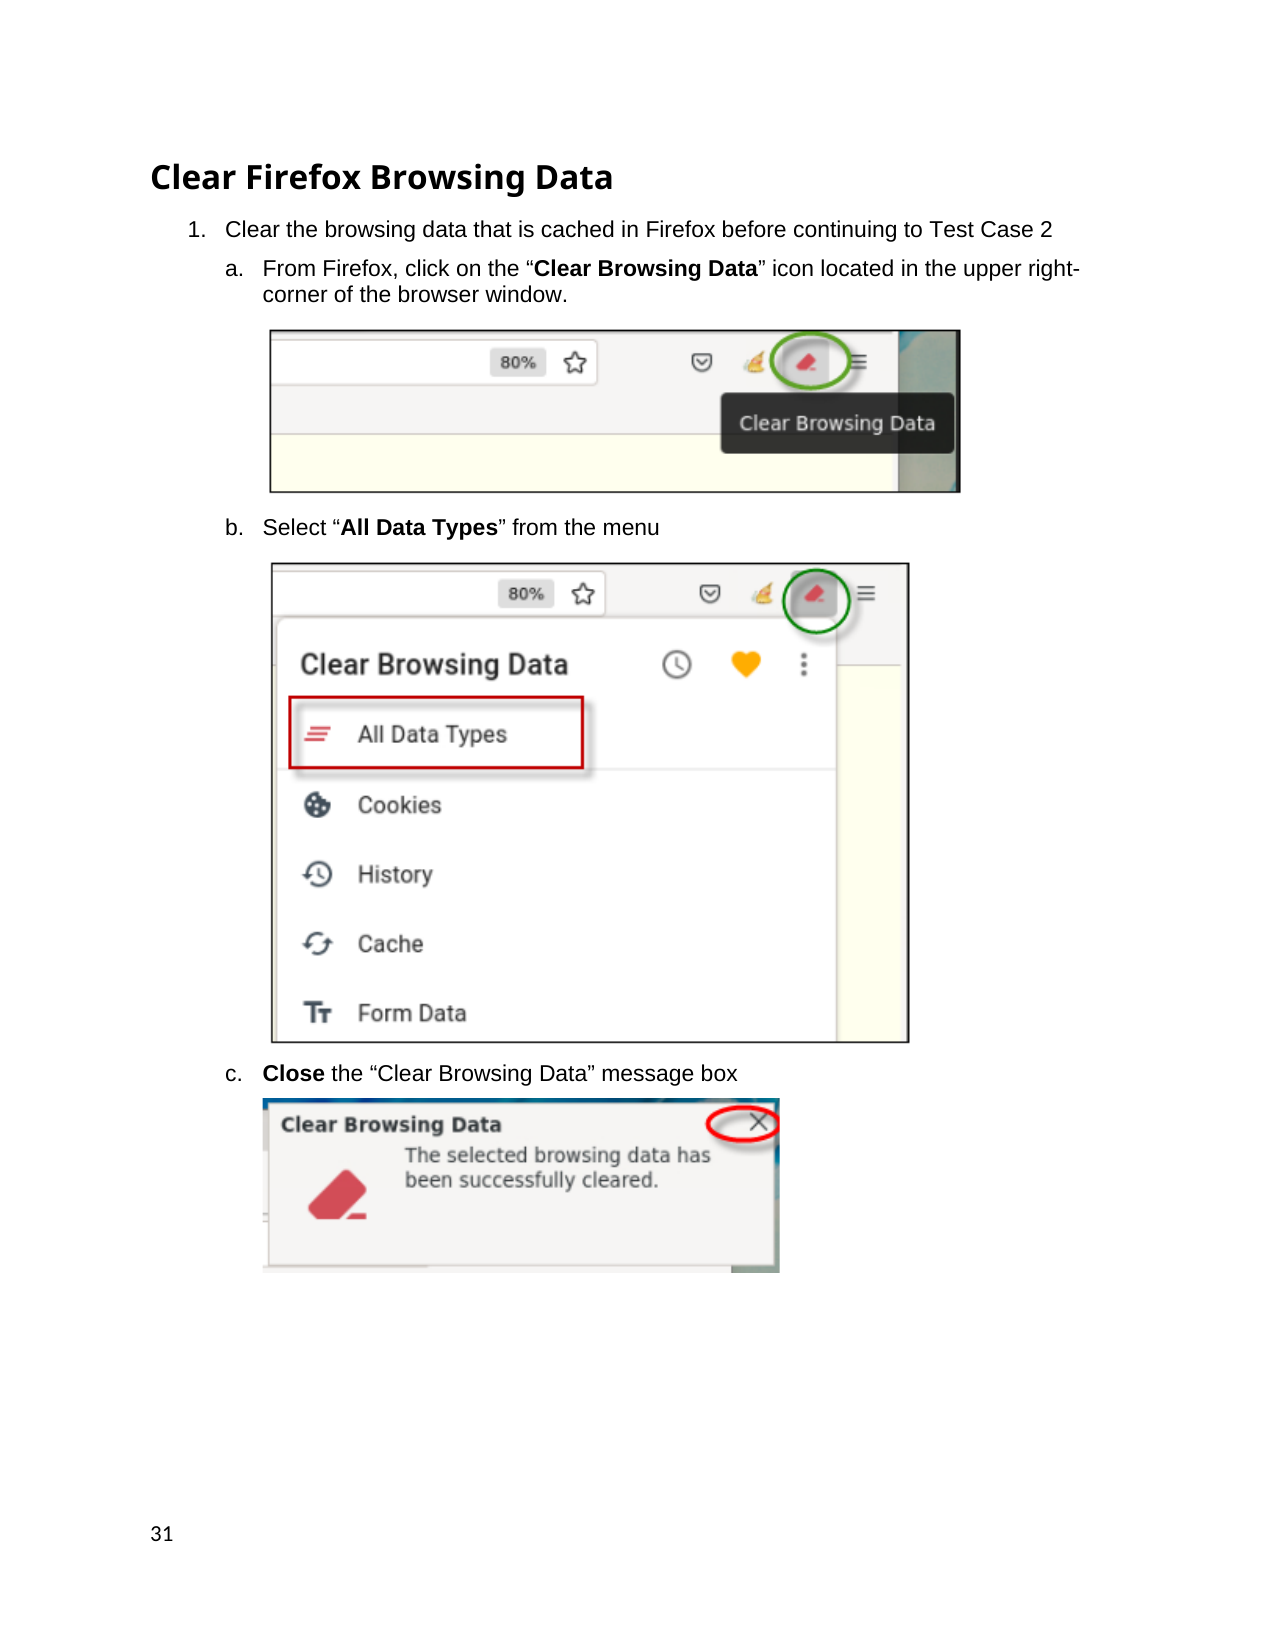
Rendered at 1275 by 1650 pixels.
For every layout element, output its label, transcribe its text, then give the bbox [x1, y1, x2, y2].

picture [262, 552, 916, 1048]
picture [262, 319, 964, 501]
picture [262, 1098, 780, 1273]
subtitle Clear Firefox Browsing Data [150, 154, 1125, 199]
list Close the “Clear Browsing Data” message box [225, 1060, 1125, 1086]
list Select “All Data Types” from the menu [225, 513, 1125, 540]
list Clear the browsing data that is cached in Firefox before continuing to Test Case 2 [187, 216, 1125, 242]
list From Firefox, click on the “Clear Browsing Data” icon located in the upper right-corner of the browser window. [225, 254, 1125, 307]
